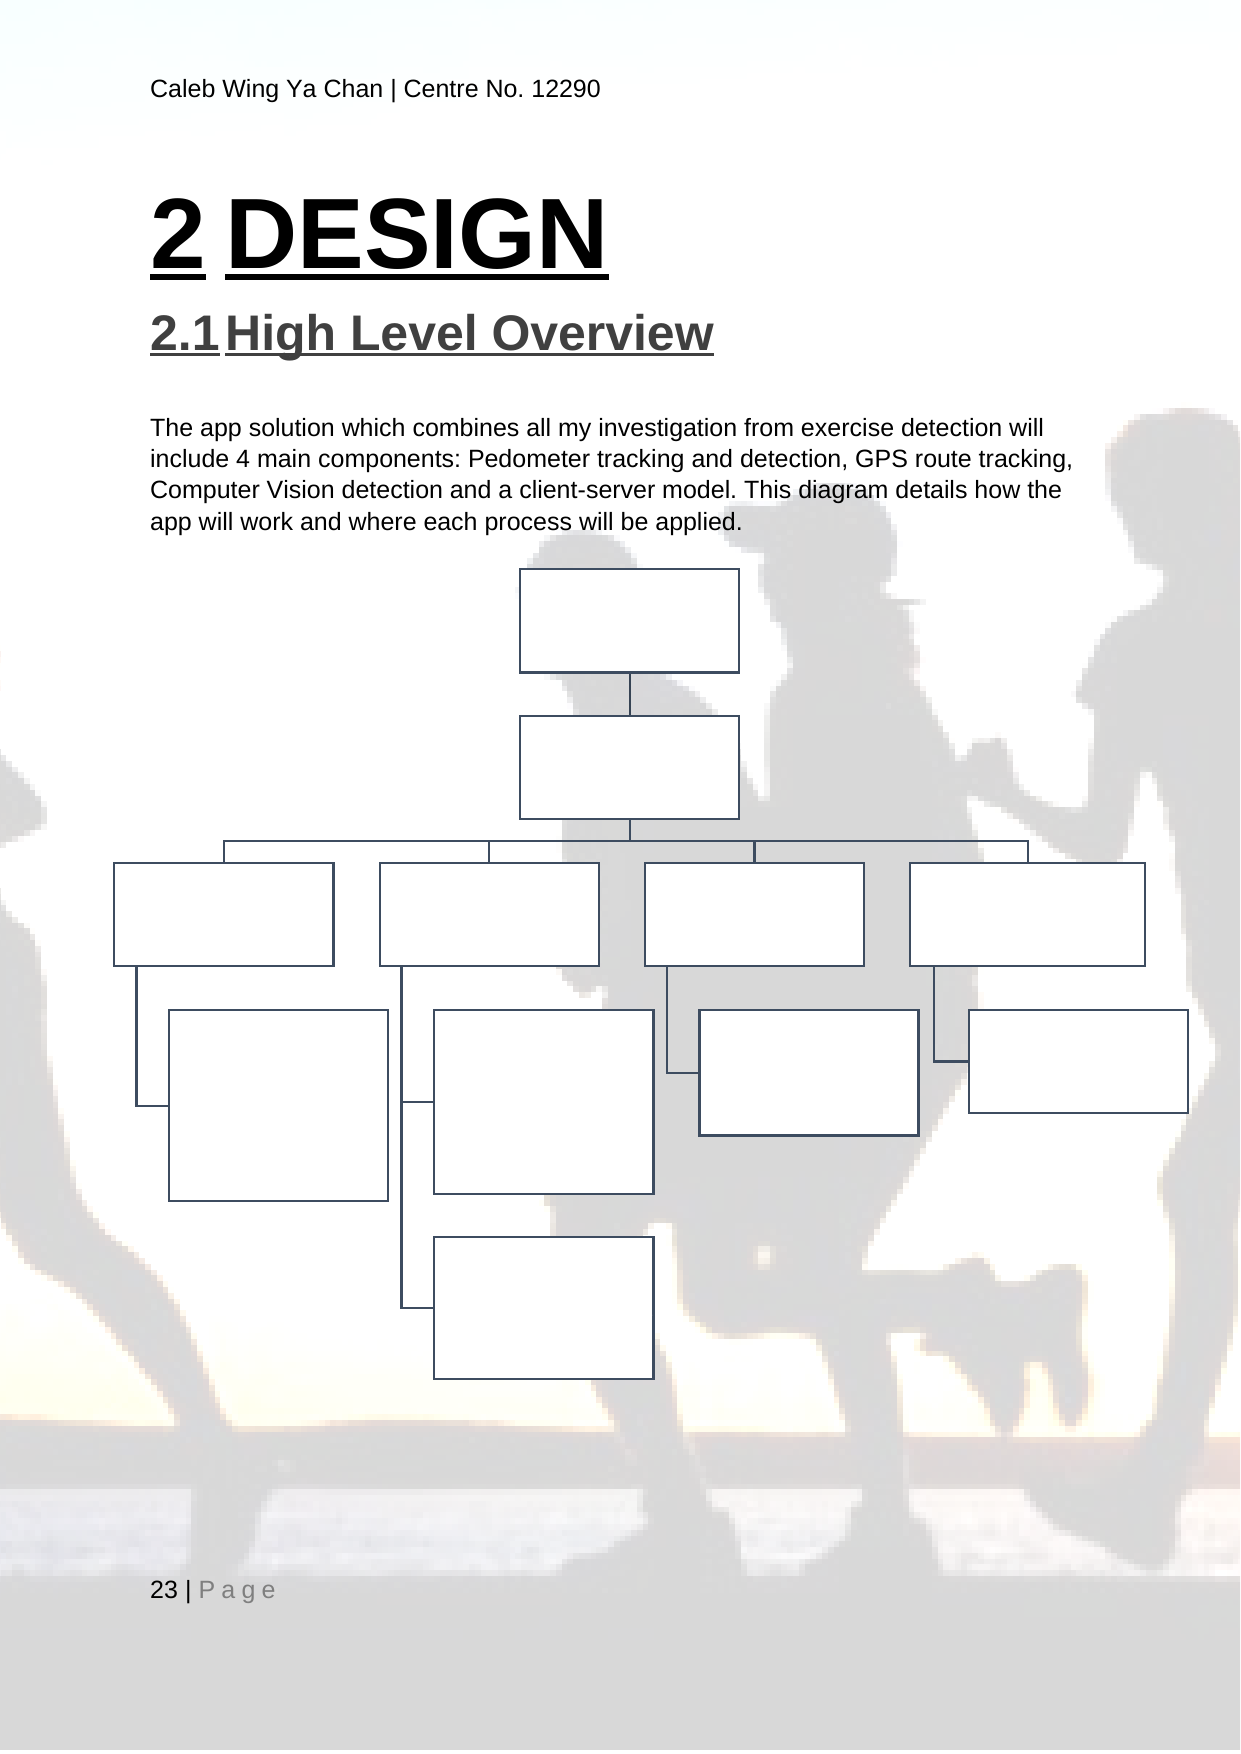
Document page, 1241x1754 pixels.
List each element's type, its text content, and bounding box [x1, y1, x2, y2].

subtitle DESIGN [150, 175, 1090, 290]
subtitle High Level Overview [150, 303, 1090, 361]
text The app solution which combines all my investigation from exercise detection will include 4 main components: Pedometer tracking and detection, GPS route tracking, Computer Vision detection and a client-server model. This diagram details how the app will work and where each process will be applied. [150, 413, 1090, 535]
